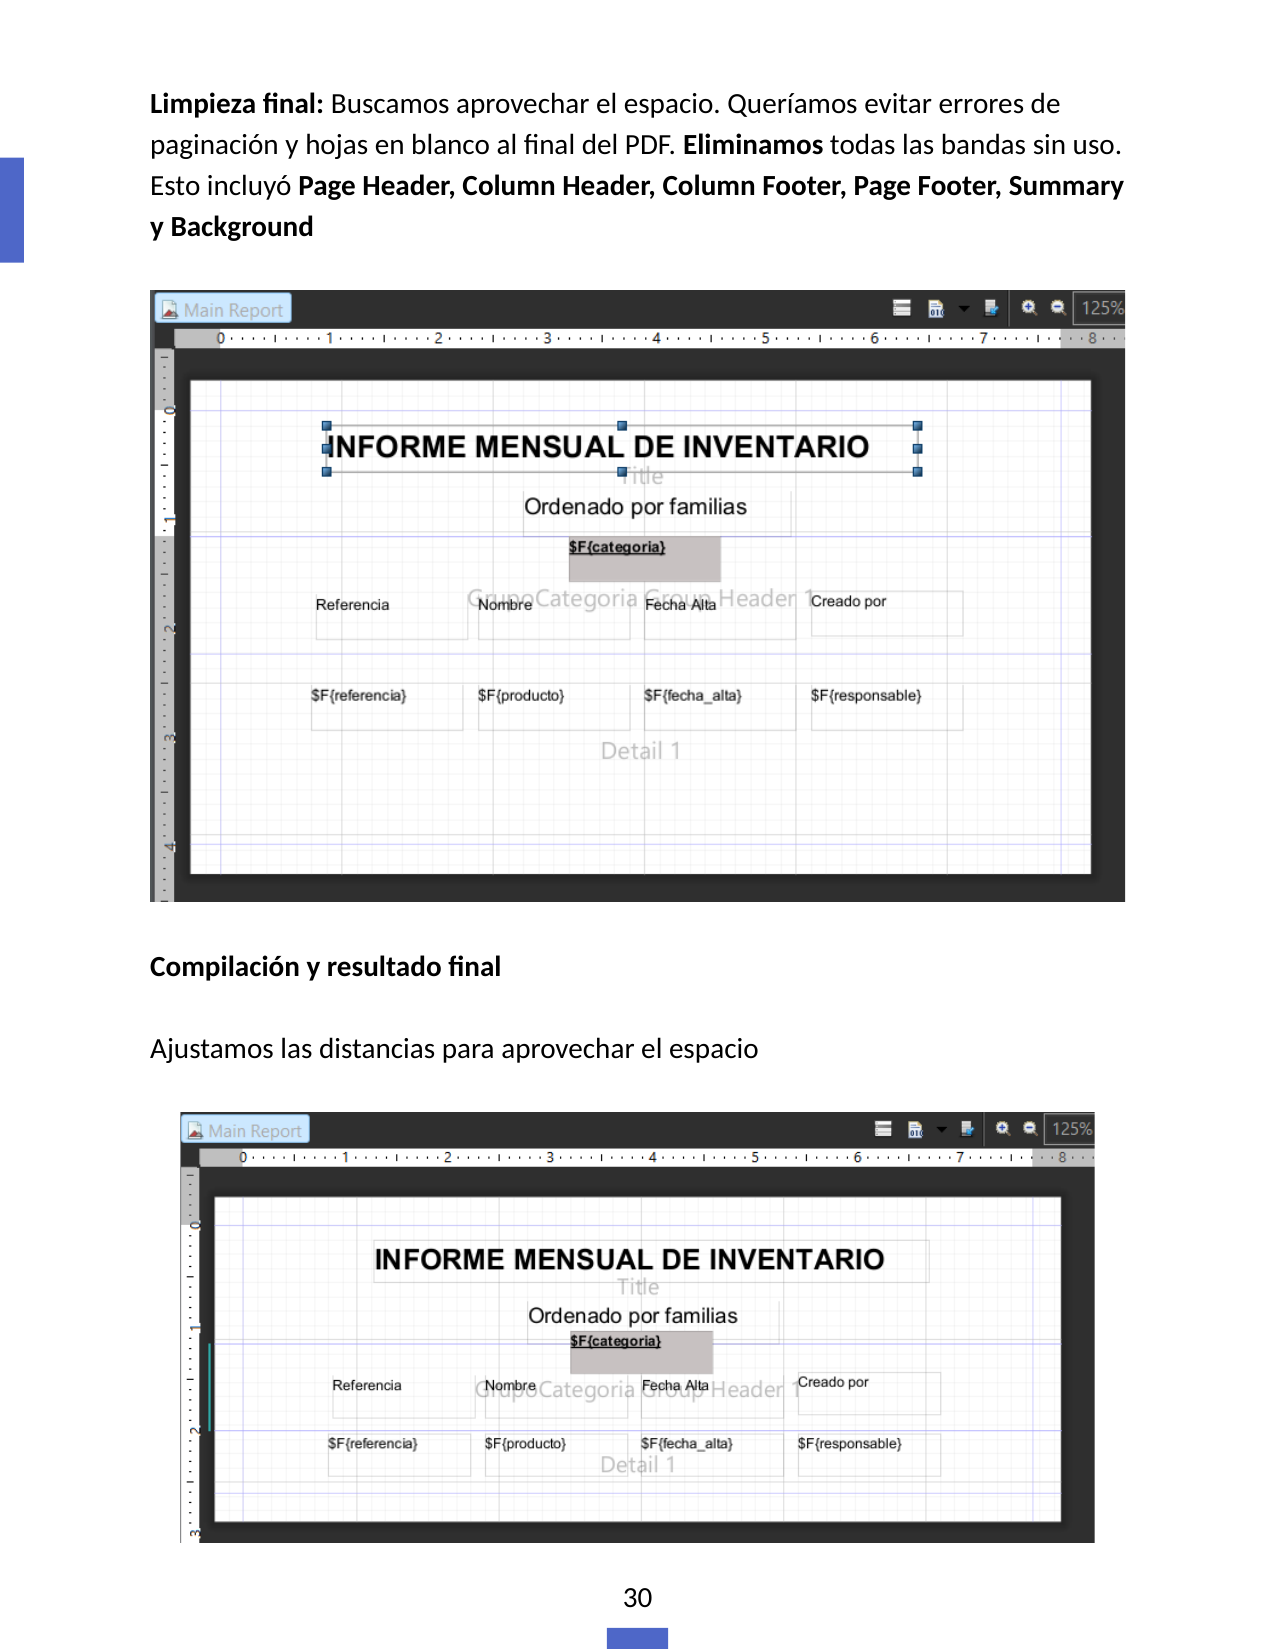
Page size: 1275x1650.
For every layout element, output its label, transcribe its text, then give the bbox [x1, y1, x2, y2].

picture [150, 290, 1125, 902]
text Ajustamos las distancias para aprovechar el espacio [150, 1030, 1125, 1066]
text Limpieza final: Buscamos aprovechar el espacio. Queríamos evitar errores de paginación y hojas en blanco al final del PDF. Eliminamos todas las bandas sin uso. Esto incluyó Page Header, Column Header, Column Footer, Page Footer, Summary y Background [150, 85, 1125, 244]
text Compilación y resultado final [150, 948, 1125, 984]
picture [180, 1112, 1095, 1543]
